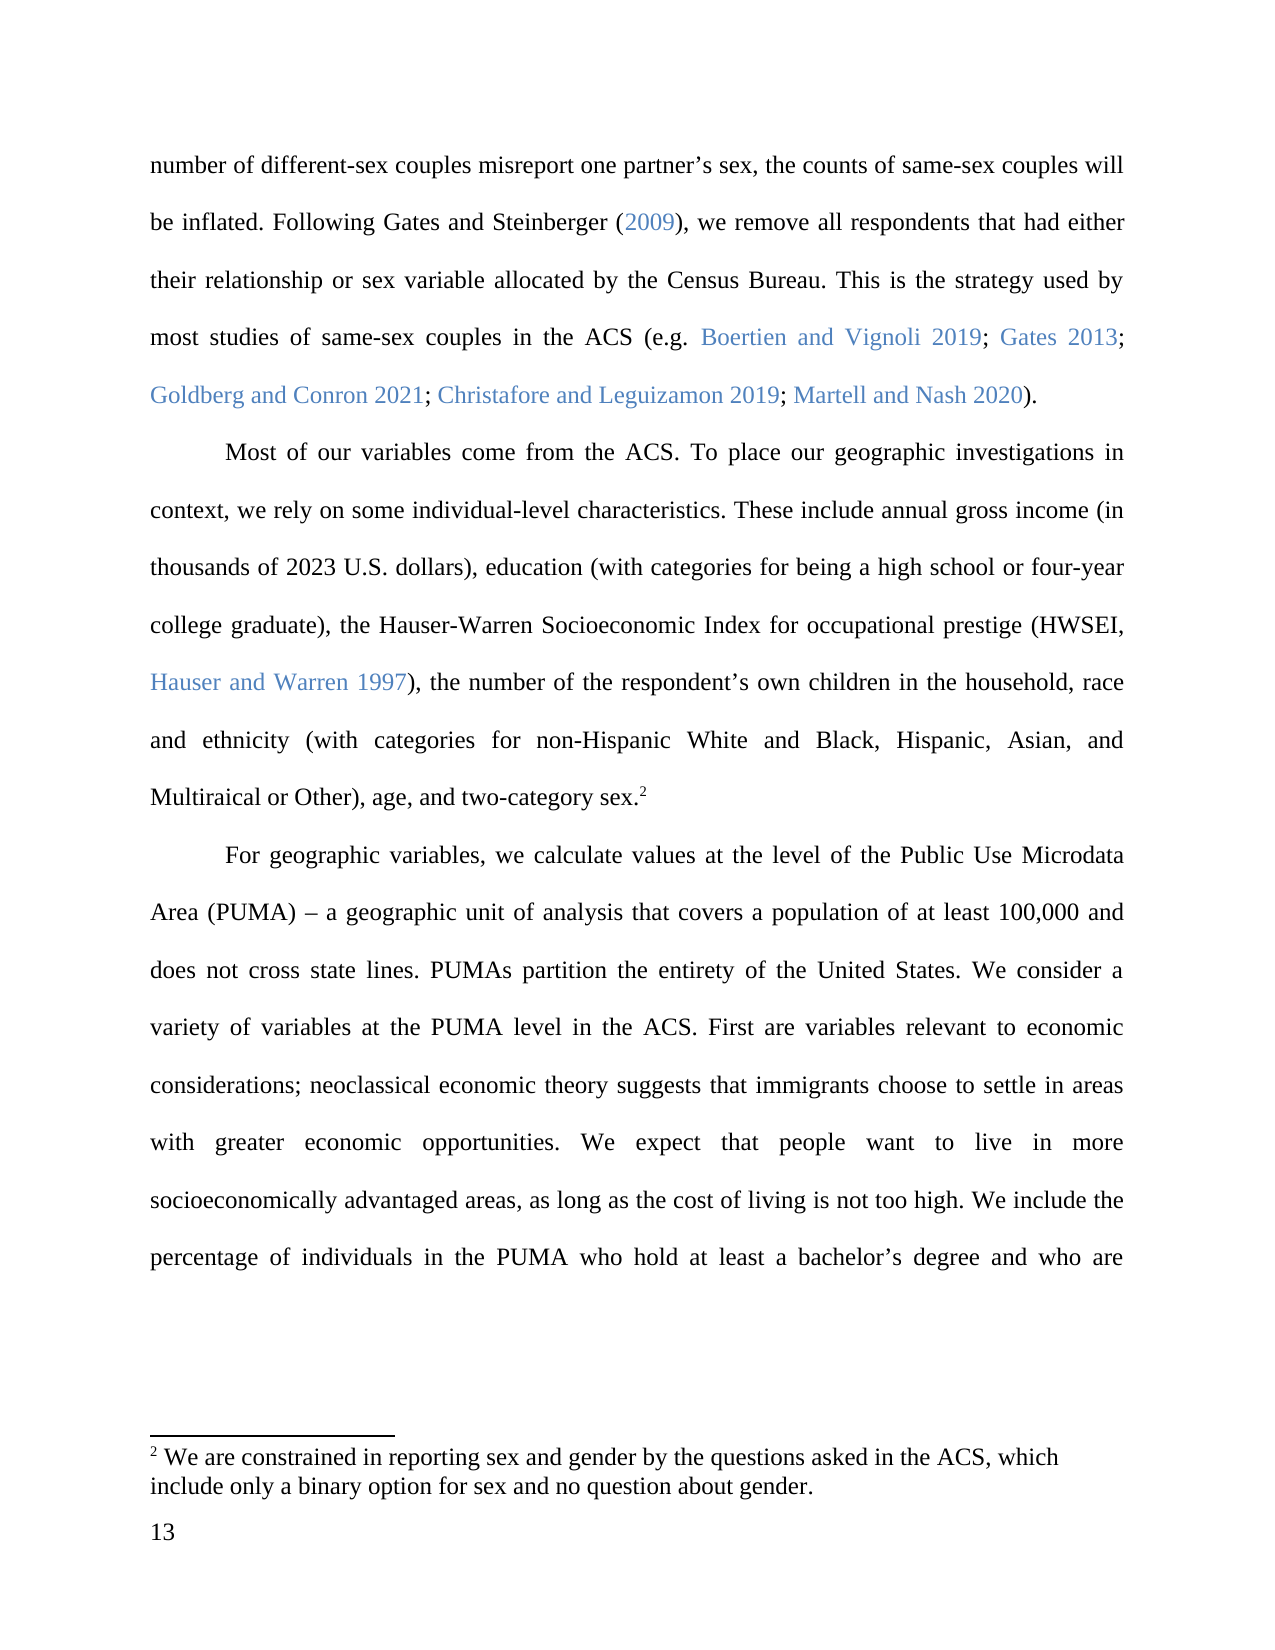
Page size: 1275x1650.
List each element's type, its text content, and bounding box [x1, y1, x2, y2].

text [150, 840, 1125, 1271]
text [150, 150, 1125, 409]
text Most of our variables come from the ACS. To place our geographic investigations in context, we rely on some individual-level characteristics. These include annual gross income (in thousands of 2023 U.S. dollars), education (with categories for being a high school or four-year college graduate), the Hauser-Warren Socioeconomic Index for occupational prestige (HWSEI, Hauser and Warren 1997), the number of the respondent’s own children in the household, race and ethnicity (with categories for non-Hispanic White and Black, Hispanic, Asian, and Multiraical or Other), age, and two-category sex. [150, 437, 1125, 811]
